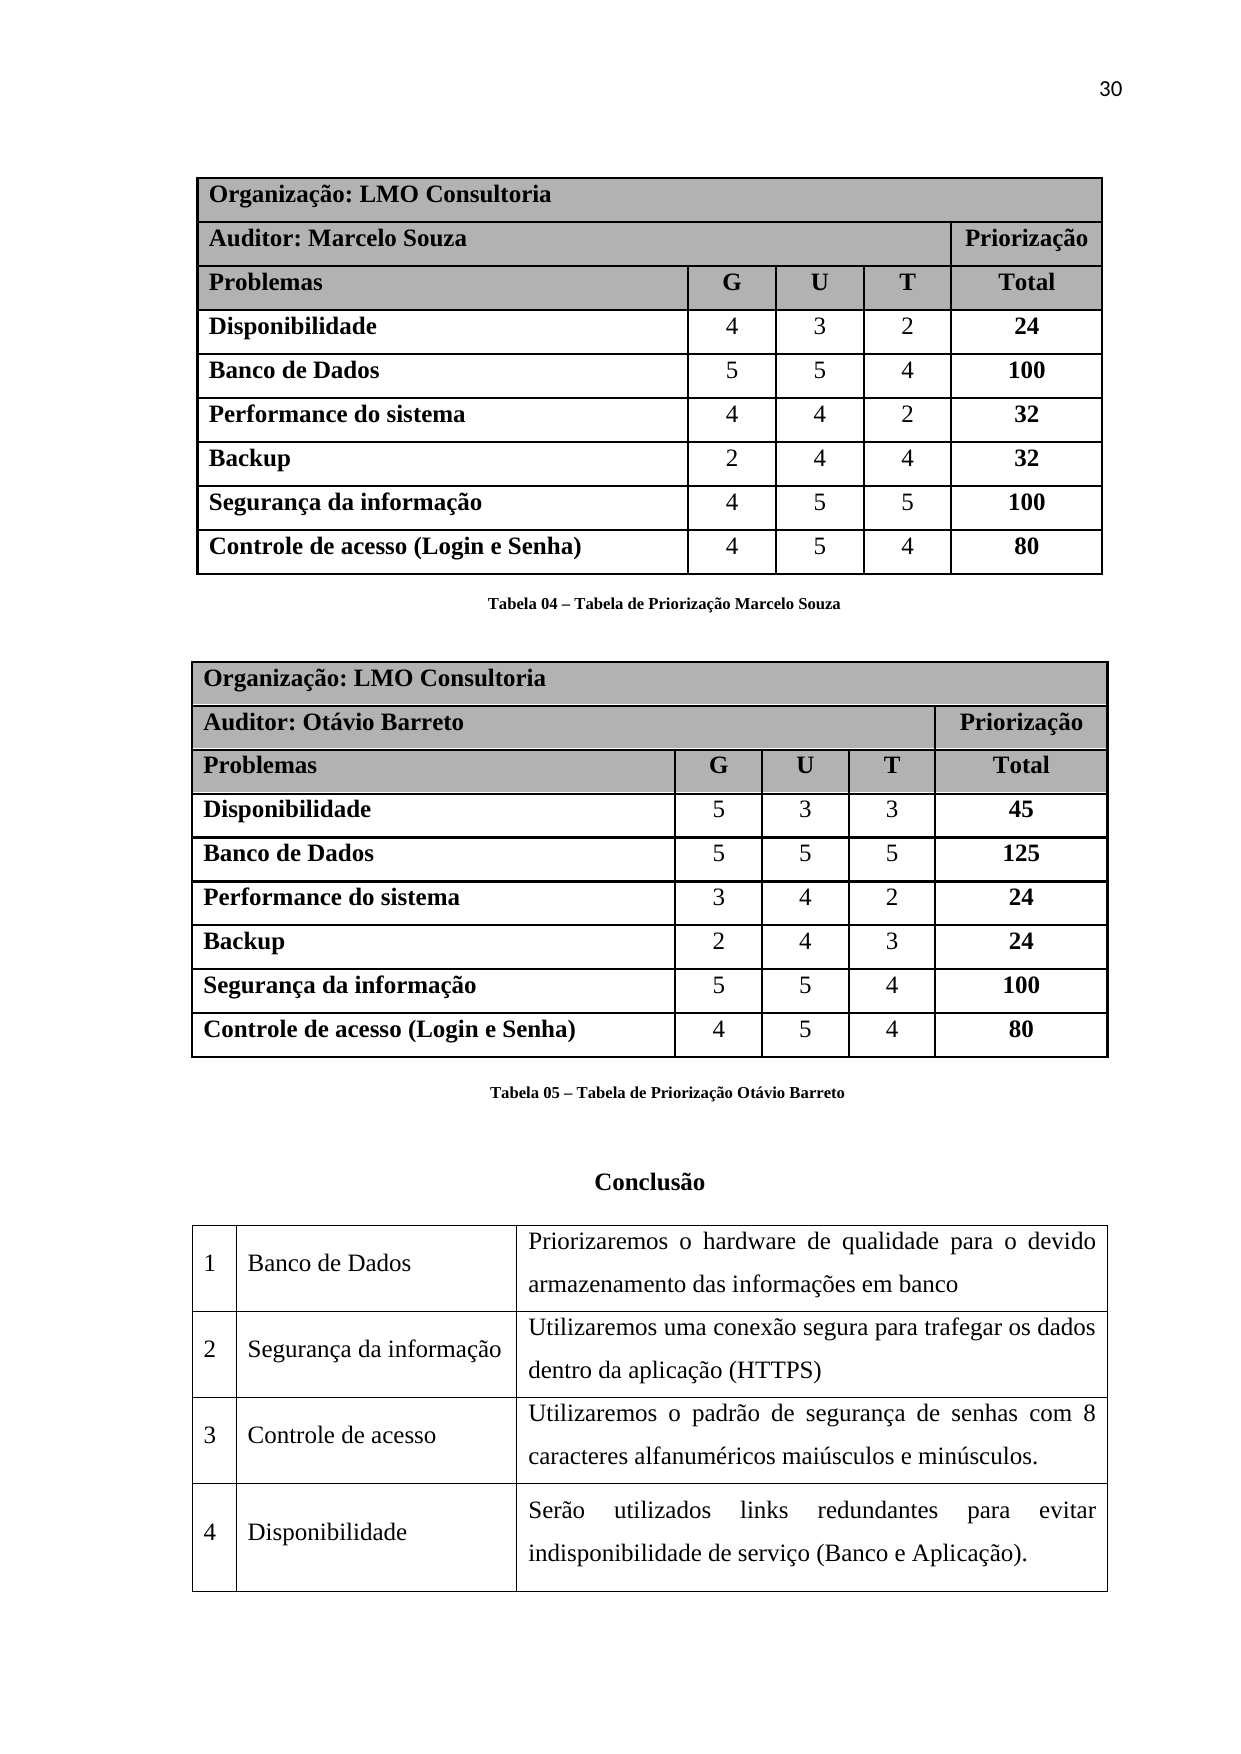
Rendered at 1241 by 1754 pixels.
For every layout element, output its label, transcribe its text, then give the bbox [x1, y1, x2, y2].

table_cell 5 [777, 355, 863, 397]
table_cell Serão utilizados links redundantes para evitar indisponibilidade de serviço (Banco e Aplicação). [517, 1484, 1107, 1591]
table_cell 5 [676, 795, 761, 836]
table_cell 5 [850, 839, 934, 880]
table_cell G [676, 751, 761, 792]
table_cell Performance do sistema [193, 883, 674, 924]
text Conclusão [177, 1167, 1122, 1196]
table_cell U [777, 267, 863, 309]
table_cell 2 [689, 443, 775, 485]
table_cell 24 [936, 926, 1106, 968]
table_cell Disponibilidade [237, 1484, 516, 1591]
table_cell Problemas [199, 267, 687, 309]
table_cell 4 [689, 399, 775, 441]
table_cell Utilizaremos uma conexão segura para trafegar os dados dentro da aplicação (HTTPS) [517, 1312, 1107, 1397]
table_header Organização: LMO Consultoria [193, 663, 1106, 704]
table_cell 5 [865, 487, 950, 529]
table_cell 5 [763, 970, 848, 1012]
table_cell Controle de acesso (Login e Senha) [199, 531, 687, 573]
table_cell Priorização [952, 223, 1101, 265]
table_cell Segurança da informação [199, 487, 687, 529]
table_cell 5 [689, 355, 775, 397]
table_cell 5 [676, 970, 761, 1012]
table_cell 80 [952, 531, 1101, 573]
table_cell 3 [850, 926, 934, 968]
table_cell 100 [952, 487, 1101, 529]
table_cell 24 [952, 311, 1101, 353]
table_header Organização: LMO Consultoria [199, 179, 1101, 221]
table_cell 4 [193, 1484, 236, 1591]
table_cell 3 [193, 1398, 236, 1483]
table_cell Problemas [193, 751, 674, 792]
table_cell 3 [676, 883, 761, 924]
table_cell Banco de Dados [193, 839, 674, 880]
table_cell 4 [763, 883, 848, 924]
table_cell 100 [936, 970, 1106, 1012]
table_cell 4 [865, 355, 950, 397]
table_cell 2 [865, 311, 950, 353]
table_cell 4 [689, 531, 775, 573]
table_cell 5 [777, 531, 863, 573]
table_cell Total [936, 751, 1106, 792]
table_cell Segurança da informação [237, 1312, 516, 1397]
table_cell 2 [193, 1312, 236, 1397]
table_cell U [763, 751, 848, 792]
table_cell 2 [676, 926, 761, 968]
table_cell G [689, 267, 775, 309]
table_cell 4 [865, 531, 950, 573]
table_cell Utilizaremos o padrão de segurança de senhas com 8 caracteres alfanuméricos maiúsculos e minúsculos. [517, 1398, 1107, 1483]
table_cell 4 [676, 1014, 761, 1056]
table_cell 4 [689, 487, 775, 529]
table_header Priorizaremos o hardware de qualidade para o devido armazenamento das informações em banco [517, 1226, 1107, 1311]
table_cell Controle de acesso [237, 1398, 516, 1483]
table_cell 4 [777, 399, 863, 441]
table_cell Total [952, 267, 1101, 309]
table_cell 125 [936, 839, 1106, 880]
table_cell 32 [952, 399, 1101, 441]
table_cell Controle de acesso (Login e Senha) [193, 1014, 674, 1056]
table_cell T [865, 267, 950, 309]
table_cell 3 [763, 795, 848, 836]
table_cell 4 [850, 970, 934, 1012]
table_cell Priorização [936, 707, 1106, 748]
table_header Banco de Dados [237, 1226, 516, 1311]
table_cell 2 [850, 883, 934, 924]
table_cell Performance do sistema [199, 399, 687, 441]
table_cell Banco de Dados [199, 355, 687, 397]
table_cell Auditor: Marcelo Souza [199, 223, 950, 265]
table_cell 45 [936, 795, 1106, 836]
table_cell 2 [865, 399, 950, 441]
table_cell 5 [676, 839, 761, 880]
table_header 1 [193, 1226, 236, 1311]
table_cell 5 [763, 839, 848, 880]
table_cell Backup [193, 926, 674, 968]
table_cell T [850, 751, 934, 792]
table_cell 4 [865, 443, 950, 485]
table_cell 4 [850, 1014, 934, 1056]
table_cell 24 [936, 883, 1106, 924]
table_cell 4 [763, 926, 848, 968]
table_cell Segurança da informação [193, 970, 674, 1012]
table_cell Disponibilidade [199, 311, 687, 353]
table_cell Disponibilidade [193, 795, 674, 836]
table_cell Backup [199, 443, 687, 485]
table_cell 100 [952, 355, 1101, 397]
table_cell 80 [936, 1014, 1106, 1056]
table_cell 3 [850, 795, 934, 836]
table_cell 5 [763, 1014, 848, 1056]
table_cell 4 [777, 443, 863, 485]
table_cell 5 [777, 487, 863, 529]
table_cell 4 [689, 311, 775, 353]
table_cell 32 [952, 443, 1101, 485]
table_cell Auditor: Otávio Barreto [193, 707, 934, 748]
table_cell 3 [777, 311, 863, 353]
